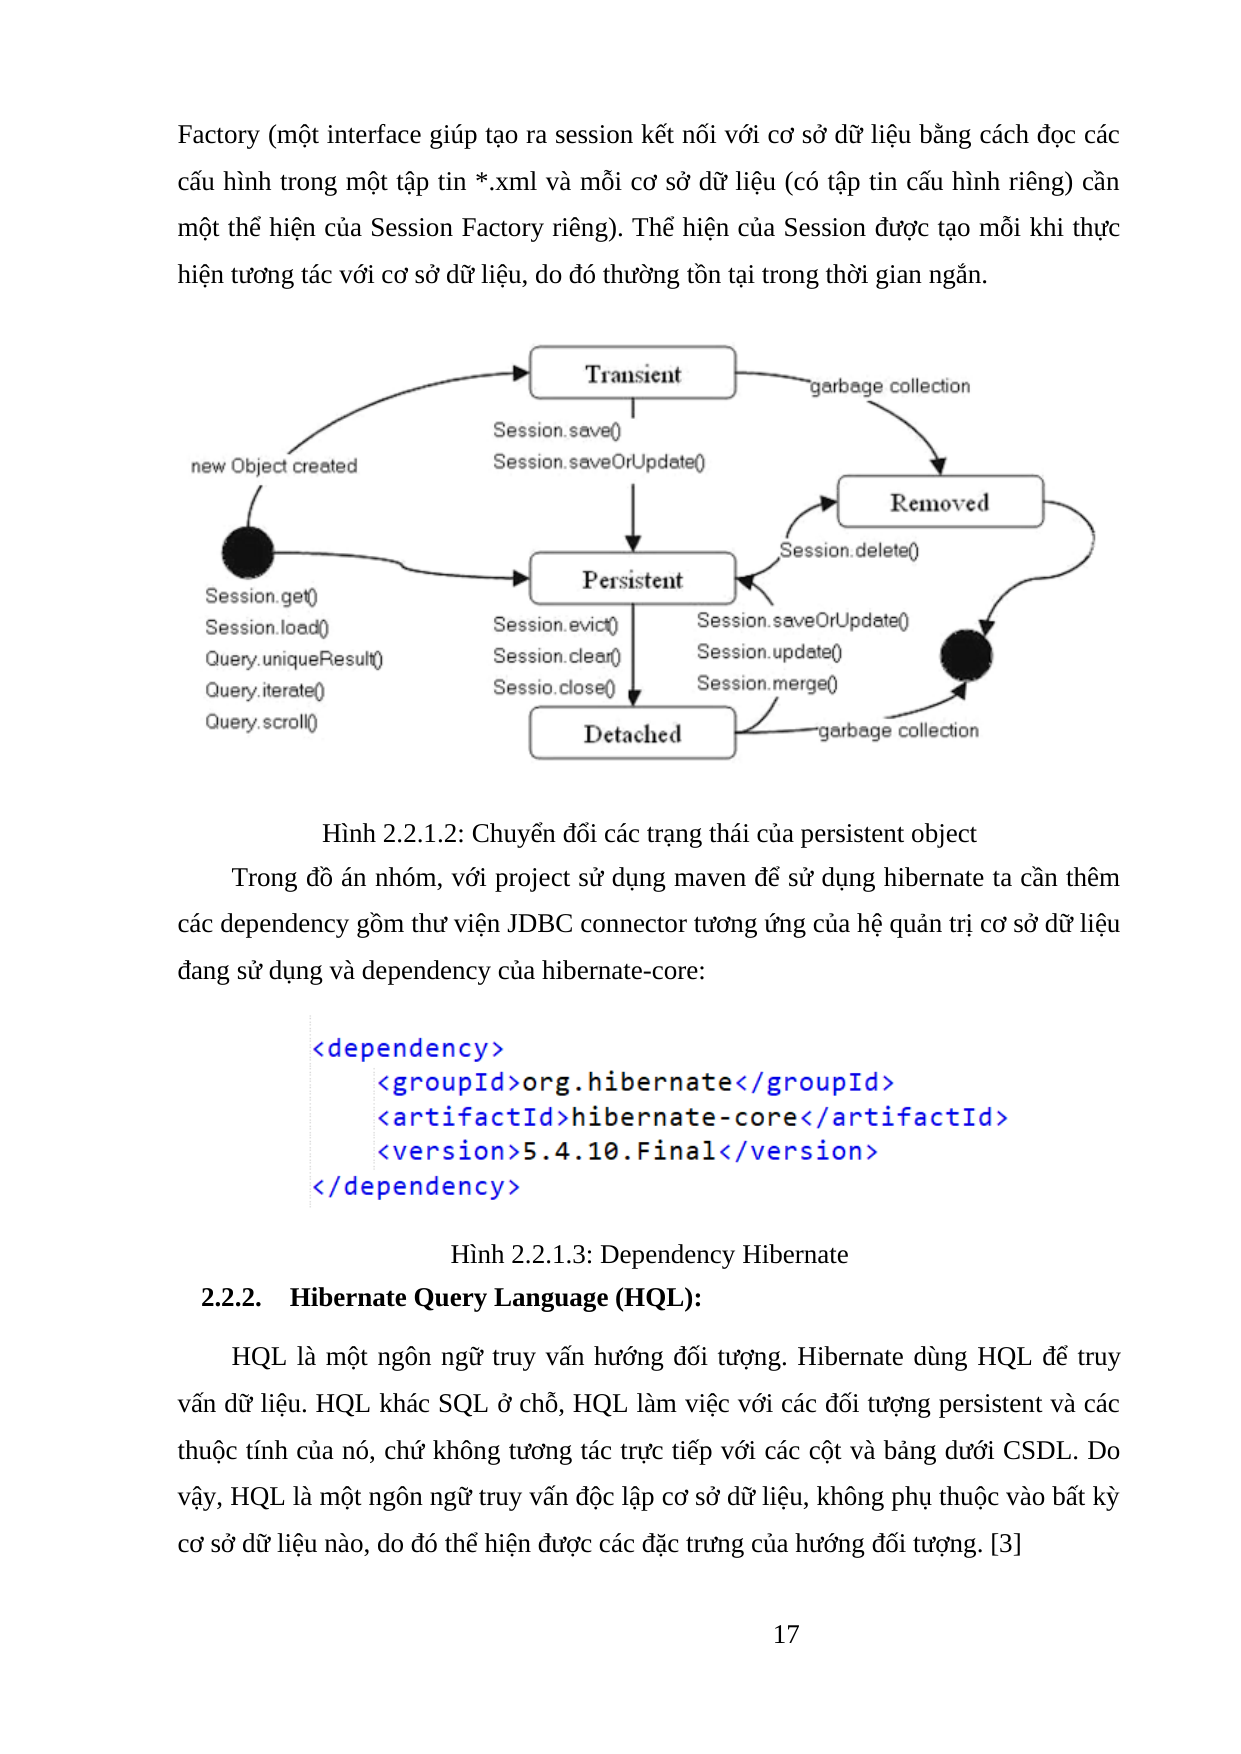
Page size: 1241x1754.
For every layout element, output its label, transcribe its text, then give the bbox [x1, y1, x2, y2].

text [177, 118, 1122, 289]
picture [177, 317, 1122, 790]
picture [266, 1013, 1033, 1210]
text Hình 2.2.1.3: Dependency Hibernate [177, 1238, 1122, 1269]
text Hình 2.2.1.2: Chuyển đổi các trạng thái của persistent object [177, 817, 1122, 848]
subtitle Hibernate Query Language (HQL): [201, 1281, 1122, 1312]
text HQL là một ngôn ngữ truy vấn hướng đối tượng. Hibernate dùng HQL để truy vấn dữ liệu. HQL khác SQL ở chỗ, HQL làm việc với các đối tượng persistent và các thuộc tính của nó, chứ không tương tác trực tiếp với các cột và bảng dưới CSDL. Do vậy, HQL là một ngôn ngữ truy vấn độc lập cơ sở dữ liệu, không phụ thuộc vào bất kỳ cơ sở dữ liệu nào, do đó thể hiện được các đặc trưng của hướng đối tượng. [3] [177, 1341, 1122, 1558]
text Trong đồ án nhóm, với project sử dụng maven để sử dụng hibernate ta cần thêm các dependency gồm thư viện JDBC connector tương ứng của hệ quản trị cơ sở dữ liệu đang sử dụng và dependency của hibernate-core: [177, 861, 1122, 985]
